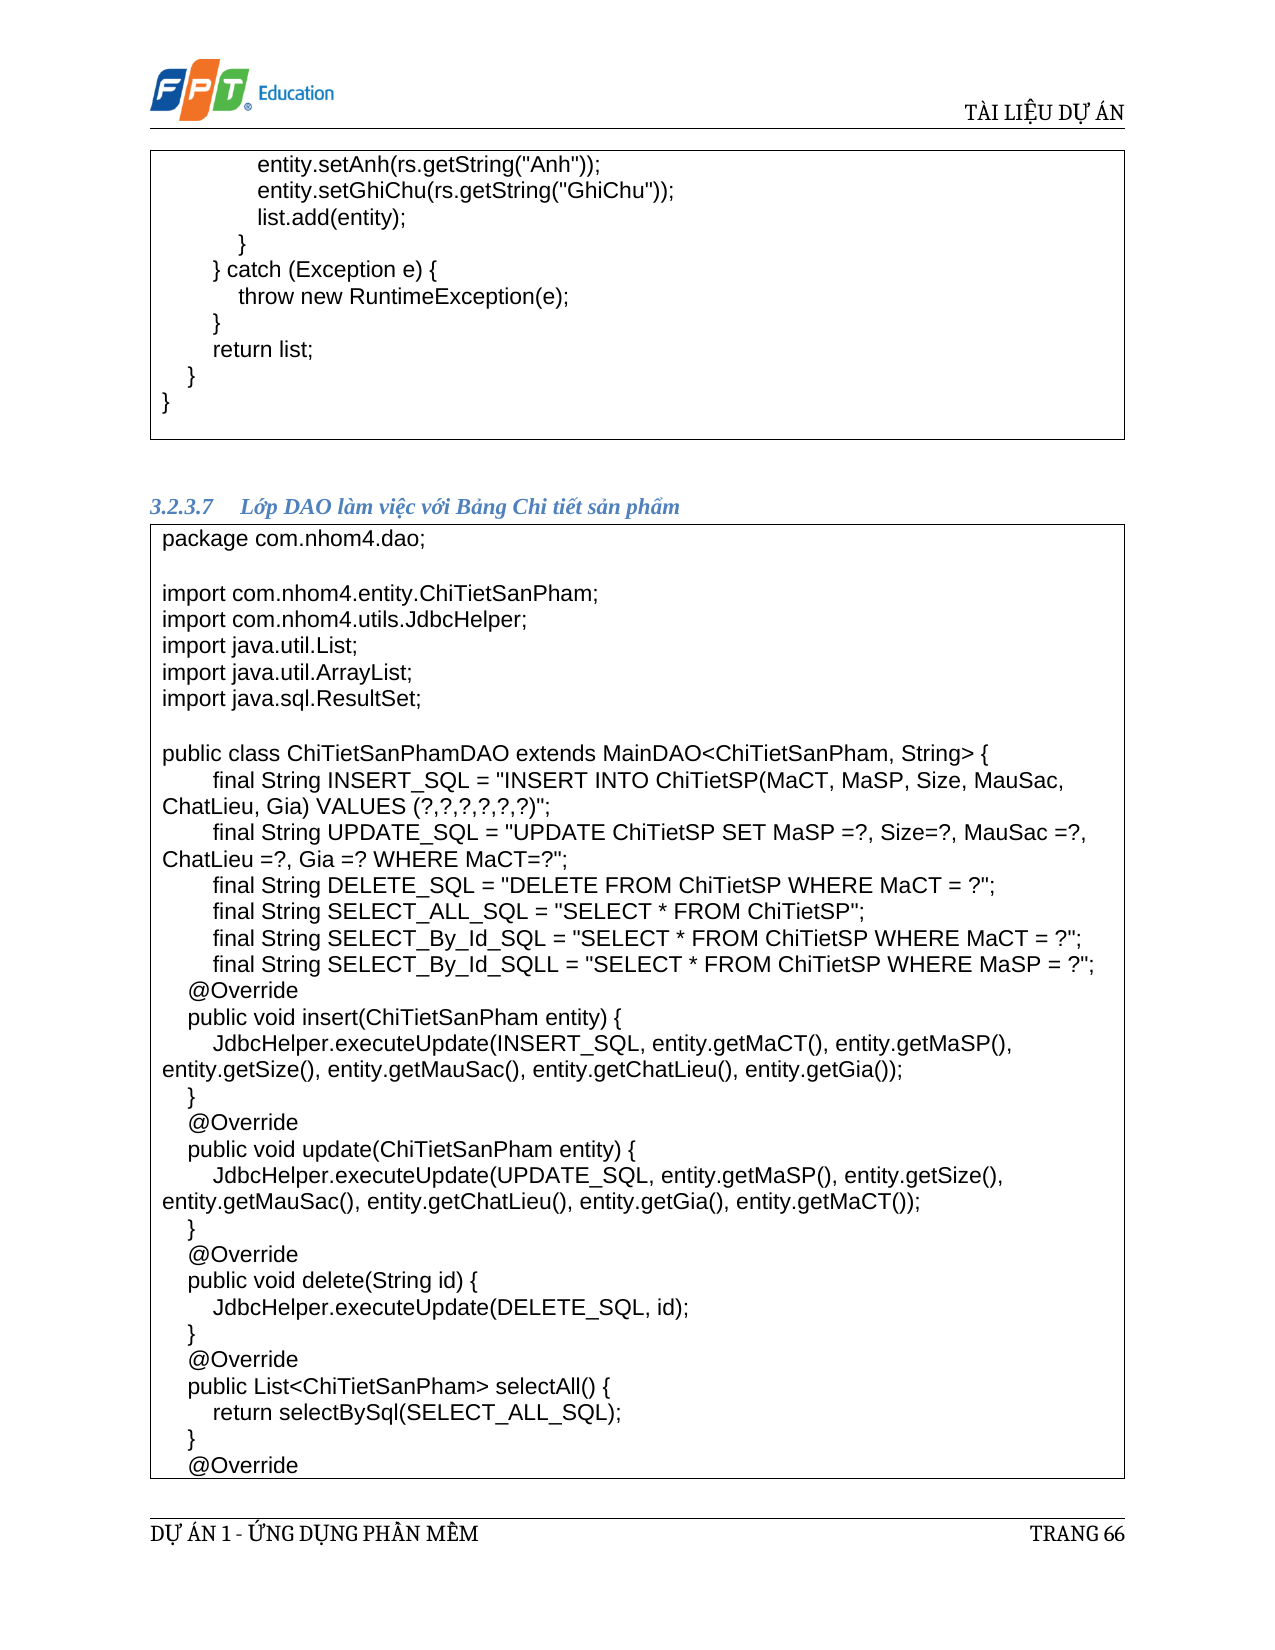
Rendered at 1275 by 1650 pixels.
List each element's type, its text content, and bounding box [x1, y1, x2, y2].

subtitle Lớp DAO làm việc với Bảng Chi tiết sản phẩm [150, 493, 1125, 520]
picture [150, 59, 336, 121]
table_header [151, 151, 1124, 439]
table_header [151, 525, 1124, 1478]
